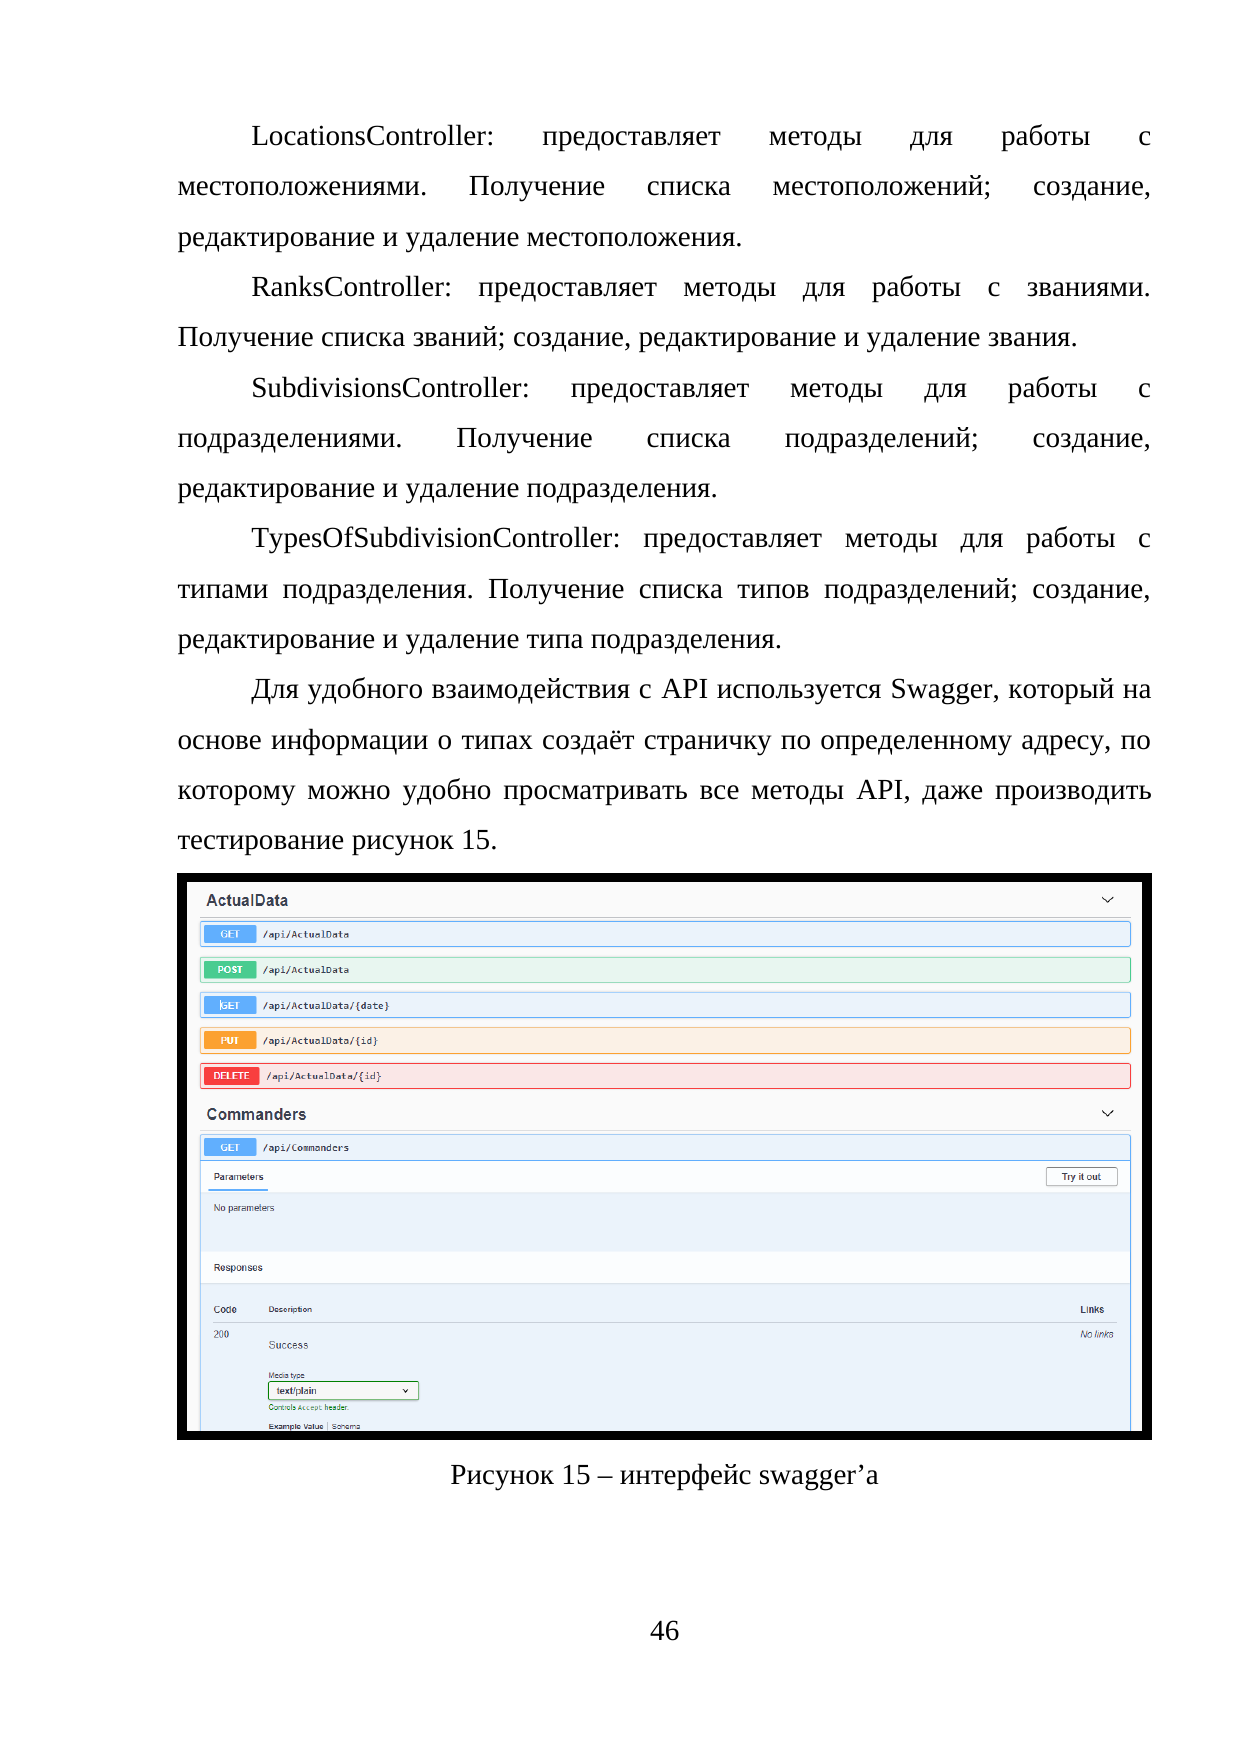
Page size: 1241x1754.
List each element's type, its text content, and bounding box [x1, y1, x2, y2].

text Рисунок 15 – интерфейс swagger’а [177, 1457, 1152, 1491]
text SubdivisionsController: предоставляет методы для работы с подразделениями. Получение списка подразделений; создание, редактирование и удаление подразделения. [177, 370, 1152, 504]
text RanksController: предоставляет методы для работы с званиями. Получение списка званий; создание, редактирование и удаление звания. [177, 269, 1152, 353]
picture [187, 882, 1142, 1431]
text LocationsController: предоставляет методы для работы с местоположениями. Получение списка местоположений; создание, редактирование и удаление местоположения. [177, 118, 1152, 252]
text TypesOfSubdivisionController: предоставляет методы для работы с типами подразделения. Получение списка типов подразделений; создание, редактирование и удаление типа подразделения. [177, 521, 1152, 655]
text Для удобного взаимодействия с API используется Swagger, который на основе информации о типах создаёт страничку по определенному адресу, по которому можно удобно просматривать все методы API, даже производить тестирование рисунок 15. [177, 672, 1152, 856]
